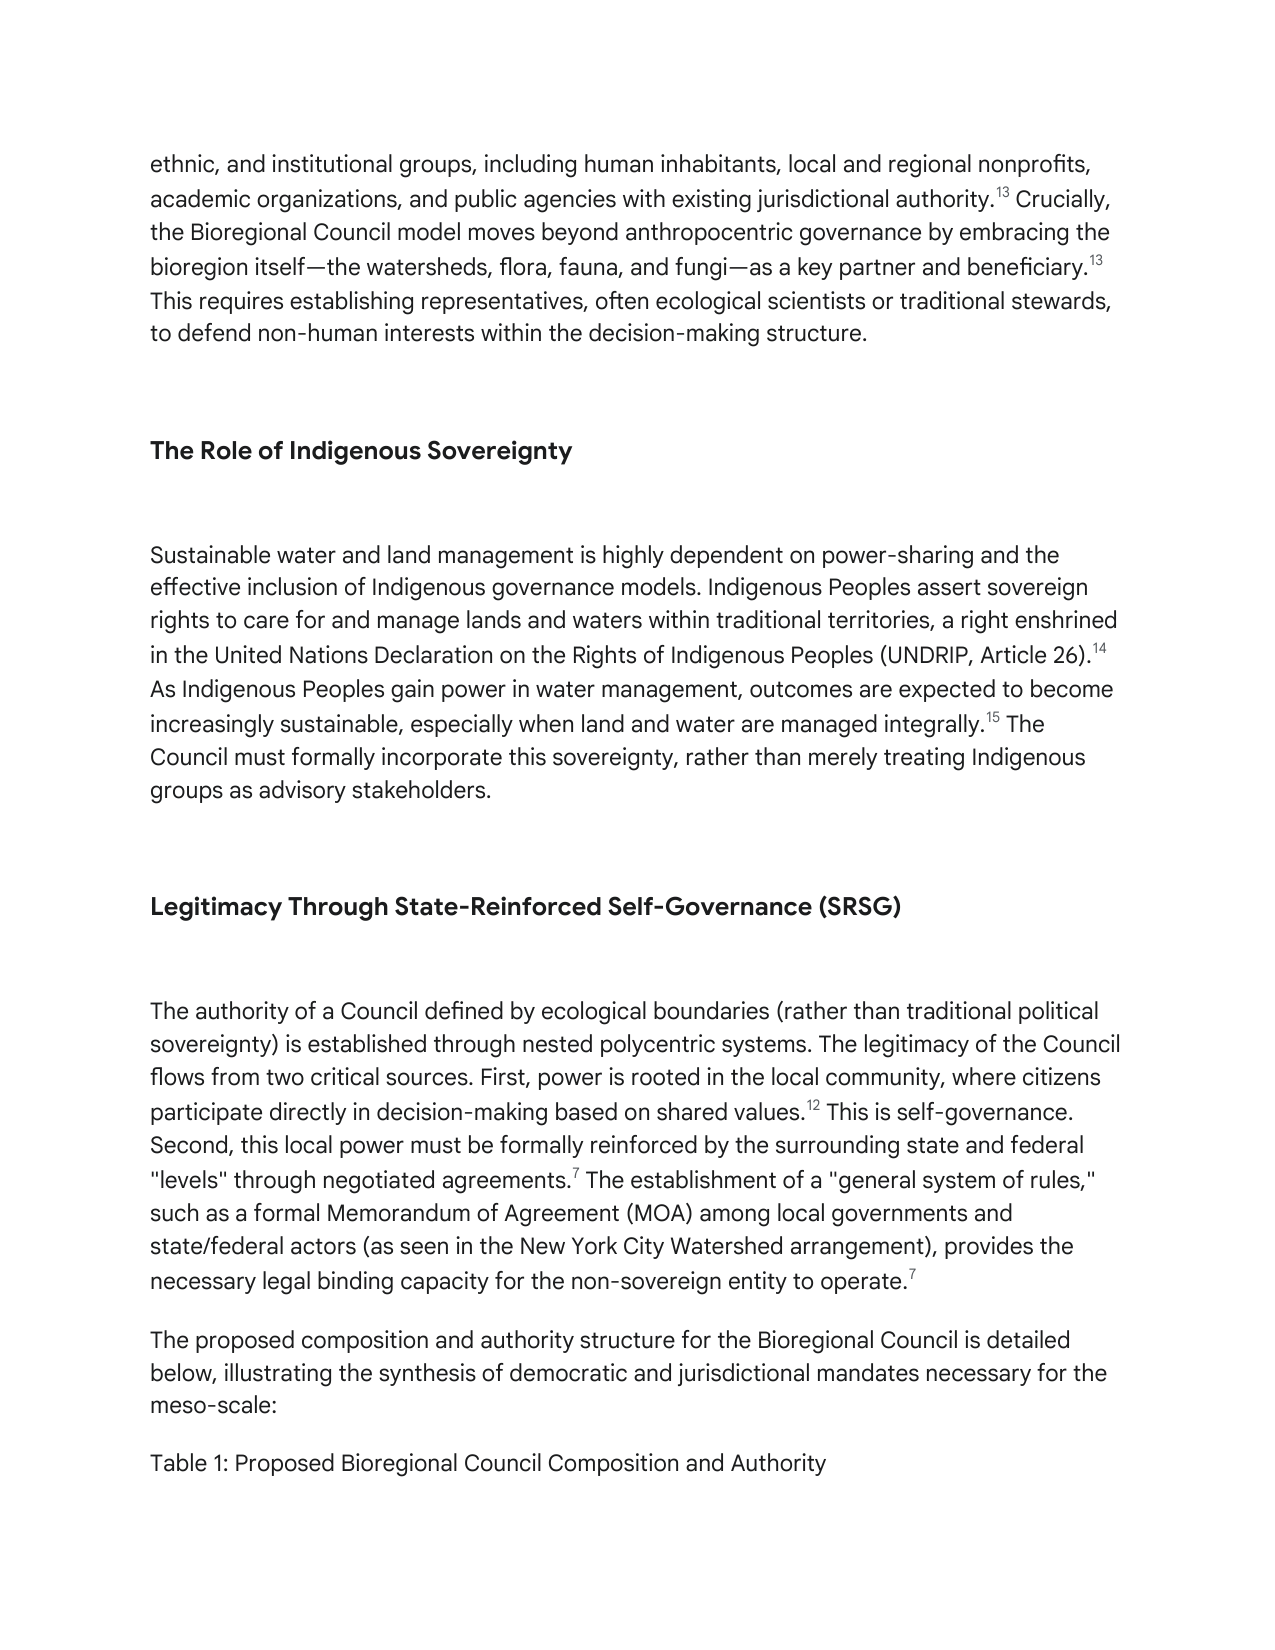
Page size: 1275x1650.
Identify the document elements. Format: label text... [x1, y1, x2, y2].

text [150, 150, 1125, 348]
text The authority of a Council defined by ecological boundaries (rather than traditional political sovereignty) is established through nested polycentric systems. The legitimacy of the Council flows from two critical sources. First, power is rooted in the local community, where citizens participate directly in decision-making based on shared values.12 This is self-governance. Second, this local power must be formally reinforced by the surrounding state and federal "levels" through negotiated agreements.7 The establishment of a "general system of rules," such as a formal Memorandum of Agreement (MOA) among local governments and state/federal actors (as seen in the New York City Watershed arrangement), provides the necessary legal binding capacity for the non-sovereign entity to operate.7 [150, 997, 1125, 1297]
text Table 1: Proposed Bioregional Council Composition and Authority [150, 1449, 1125, 1478]
text Sustainable water and land management is highly dependent on power-sharing and the effective inclusion of Indigenous governance models. Indigenous Peoples assert sovereign rights to care for and manage lands and waters within traditional territories, a right enshrined in the United Nations Declaration on the Rights of Indigenous Peoples (UNDRIP, Article 26).14 As Indigenous Peoples gain power in water management, outcomes are expected to become increasingly sustainable, especially when land and water are managed integrally.15 The Council must formally incorporate this sovereignty, rather than merely treating Indigenous groups as advisory stakeholders. [150, 541, 1125, 805]
subtitle Legitimacy Through State-Reinforced Self-Governance (SRSG) [150, 891, 1125, 923]
subtitle The Role of Indigenous Sovereignty [150, 435, 1125, 466]
text The proposed composition and authority structure for the Bioregional Council is detailed below, illustrating the synthesis of democratic and jurisdictional mandates necessary for the meso-scale: [150, 1326, 1125, 1420]
